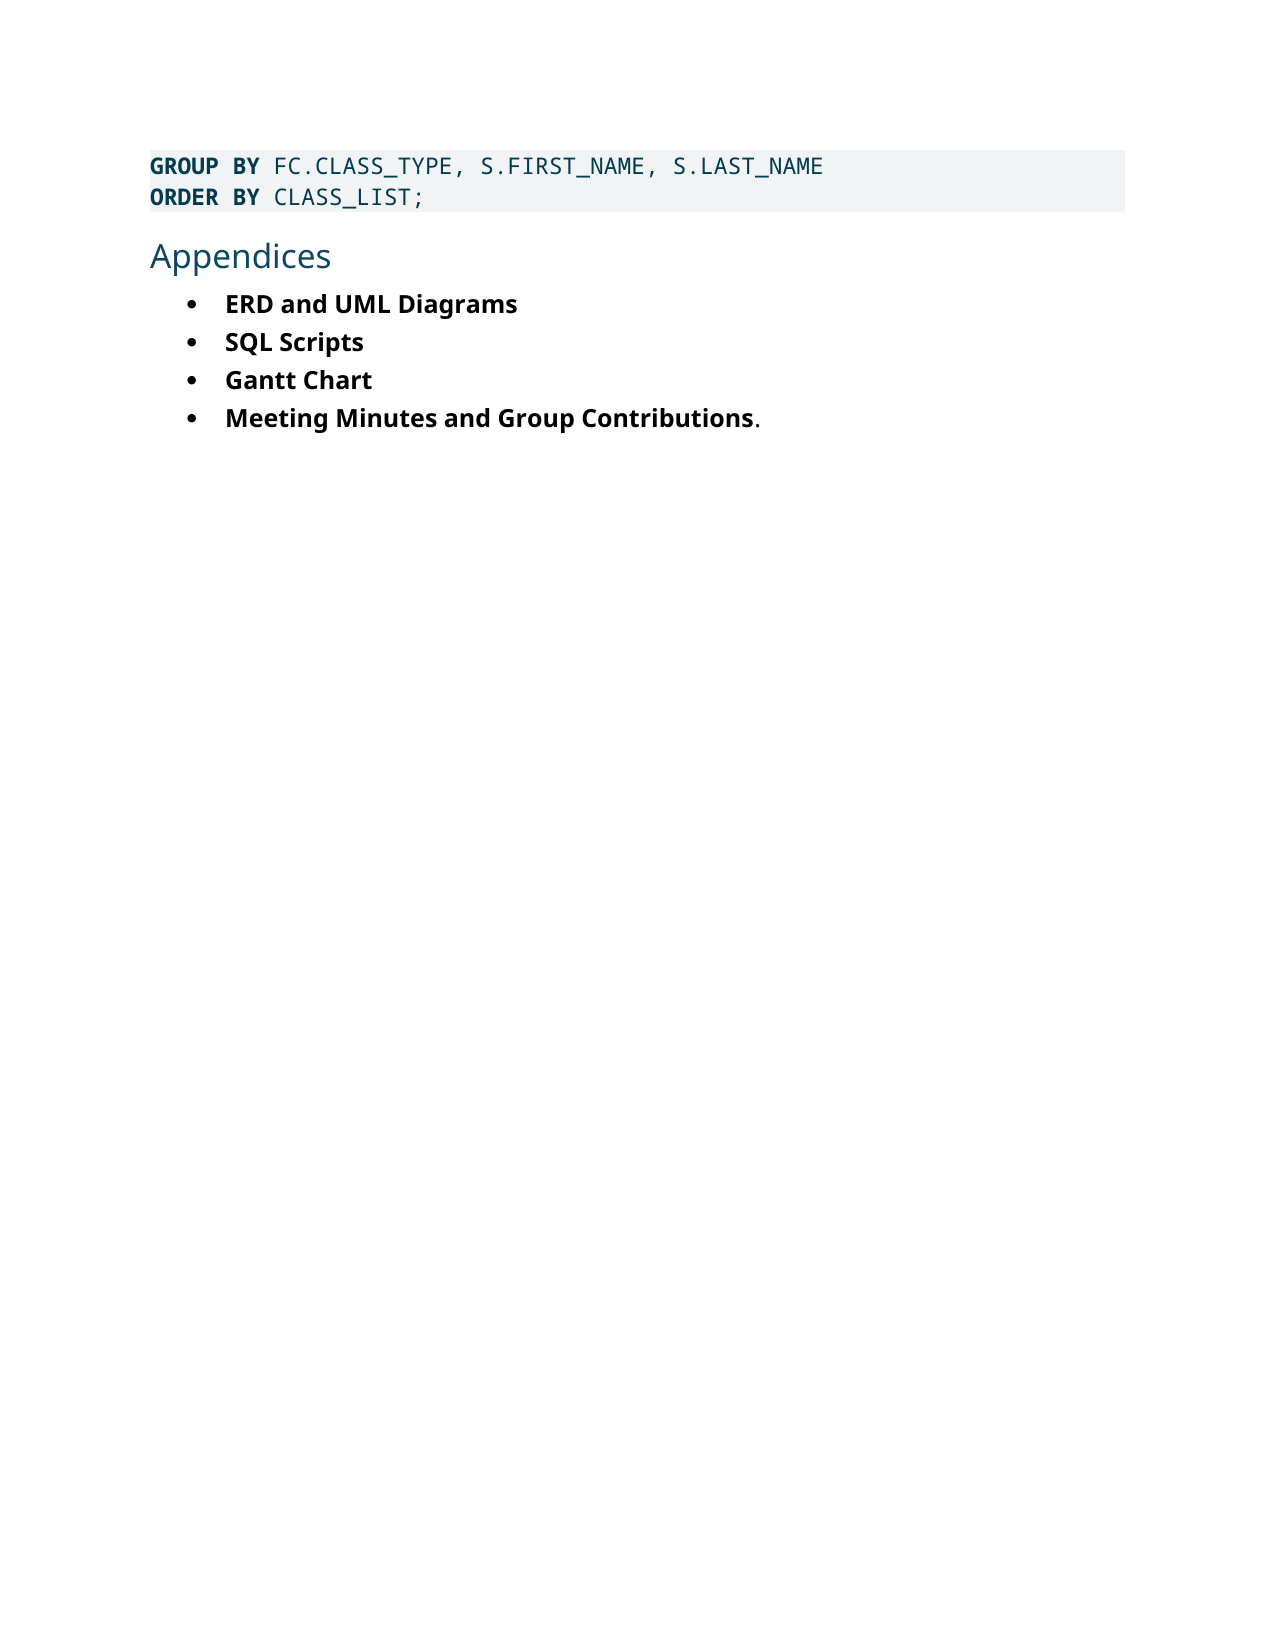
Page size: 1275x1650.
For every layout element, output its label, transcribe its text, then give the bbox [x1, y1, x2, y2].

subtitle Appendices [150, 233, 1125, 279]
list Gantt Chart [187, 363, 1125, 397]
list SQL Scripts [187, 325, 1125, 359]
list ERD and UML Diagrams [187, 287, 1125, 321]
list Meeting Minutes and Group Contributions. [187, 401, 1125, 434]
